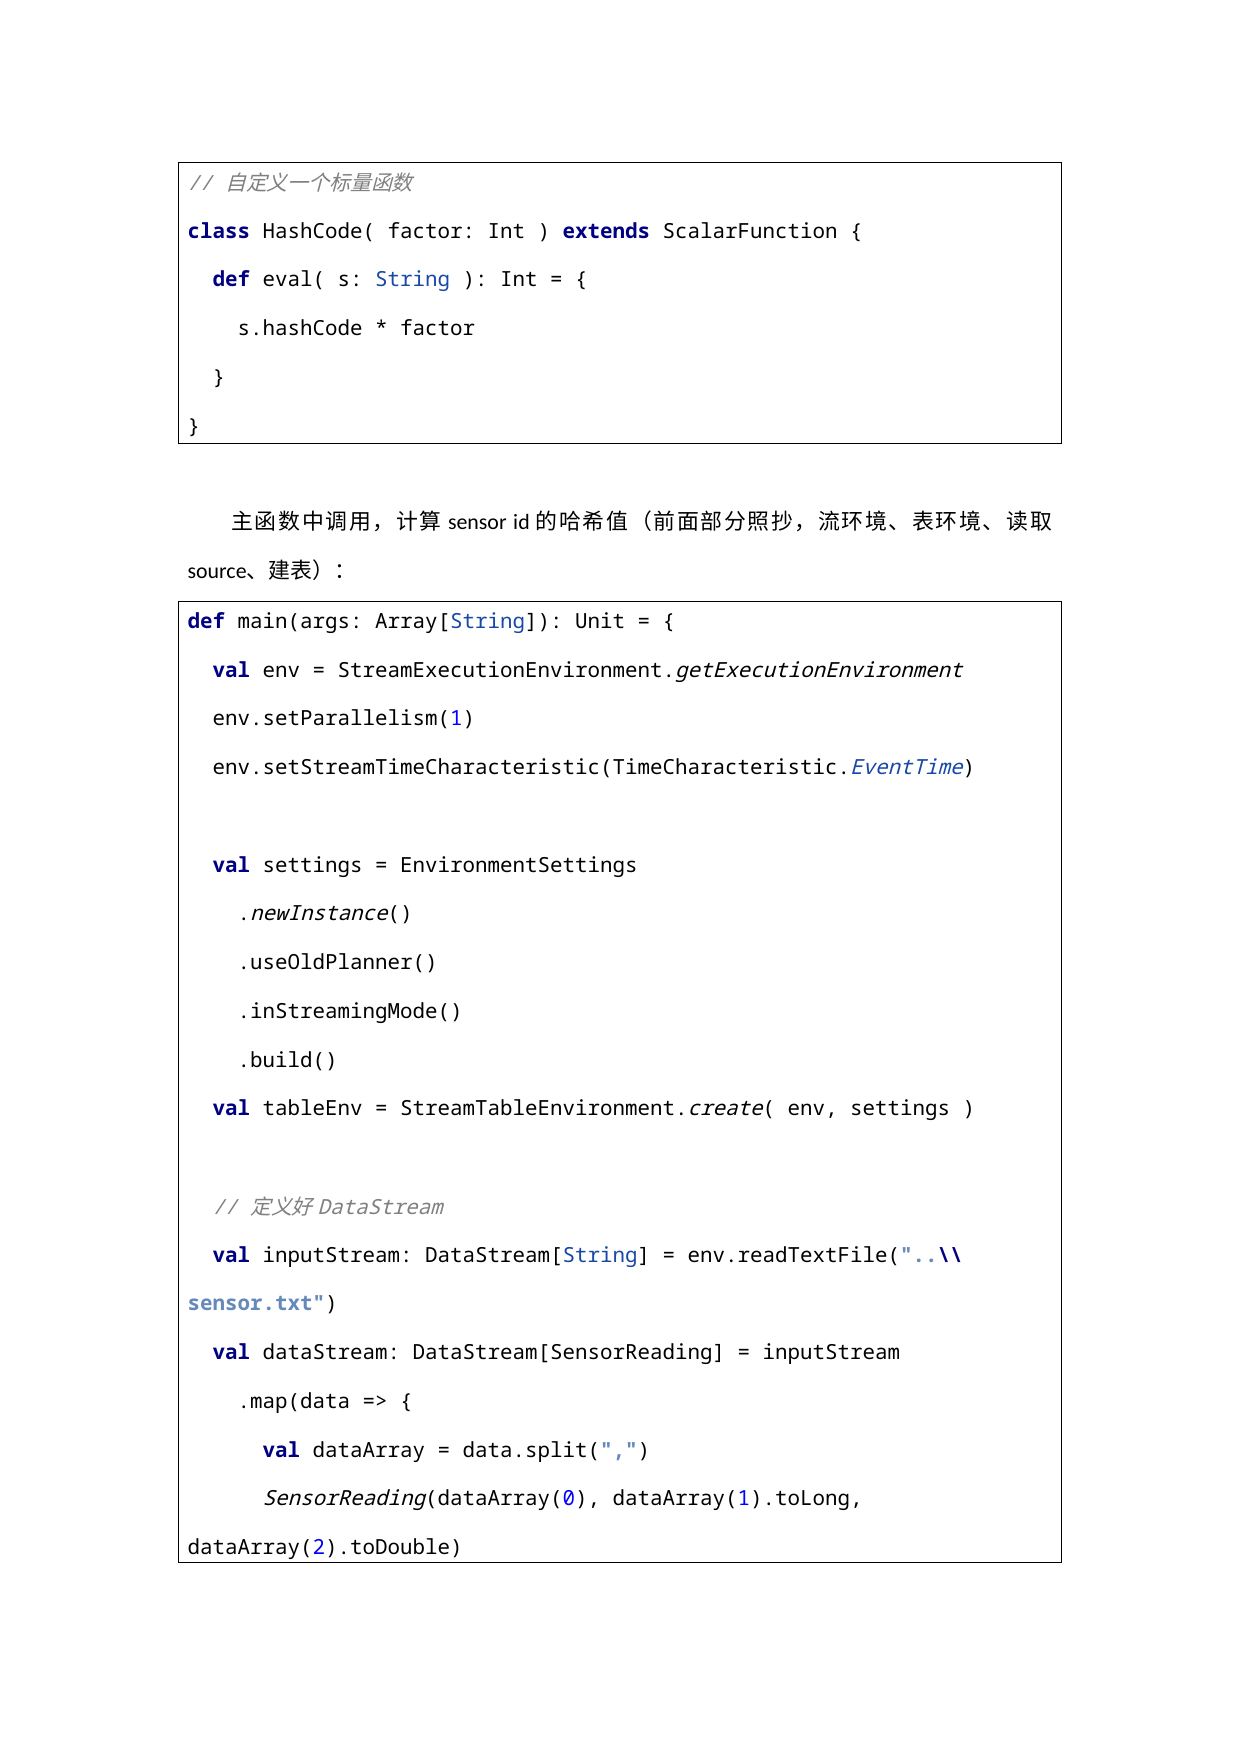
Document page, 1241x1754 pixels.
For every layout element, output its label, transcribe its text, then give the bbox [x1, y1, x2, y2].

text 主函数中调用，计算sensor id的哈希值（前面部分照抄，流环境、表环境、读取source、建表）： [187, 504, 1053, 585]
text // 自定义一个标量函数 class HashCode( factor: Int ) extends ScalarFunction { def eval( s: String ): Int = { s.hashCode * factor } } [179, 163, 1061, 443]
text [179, 602, 1061, 1562]
